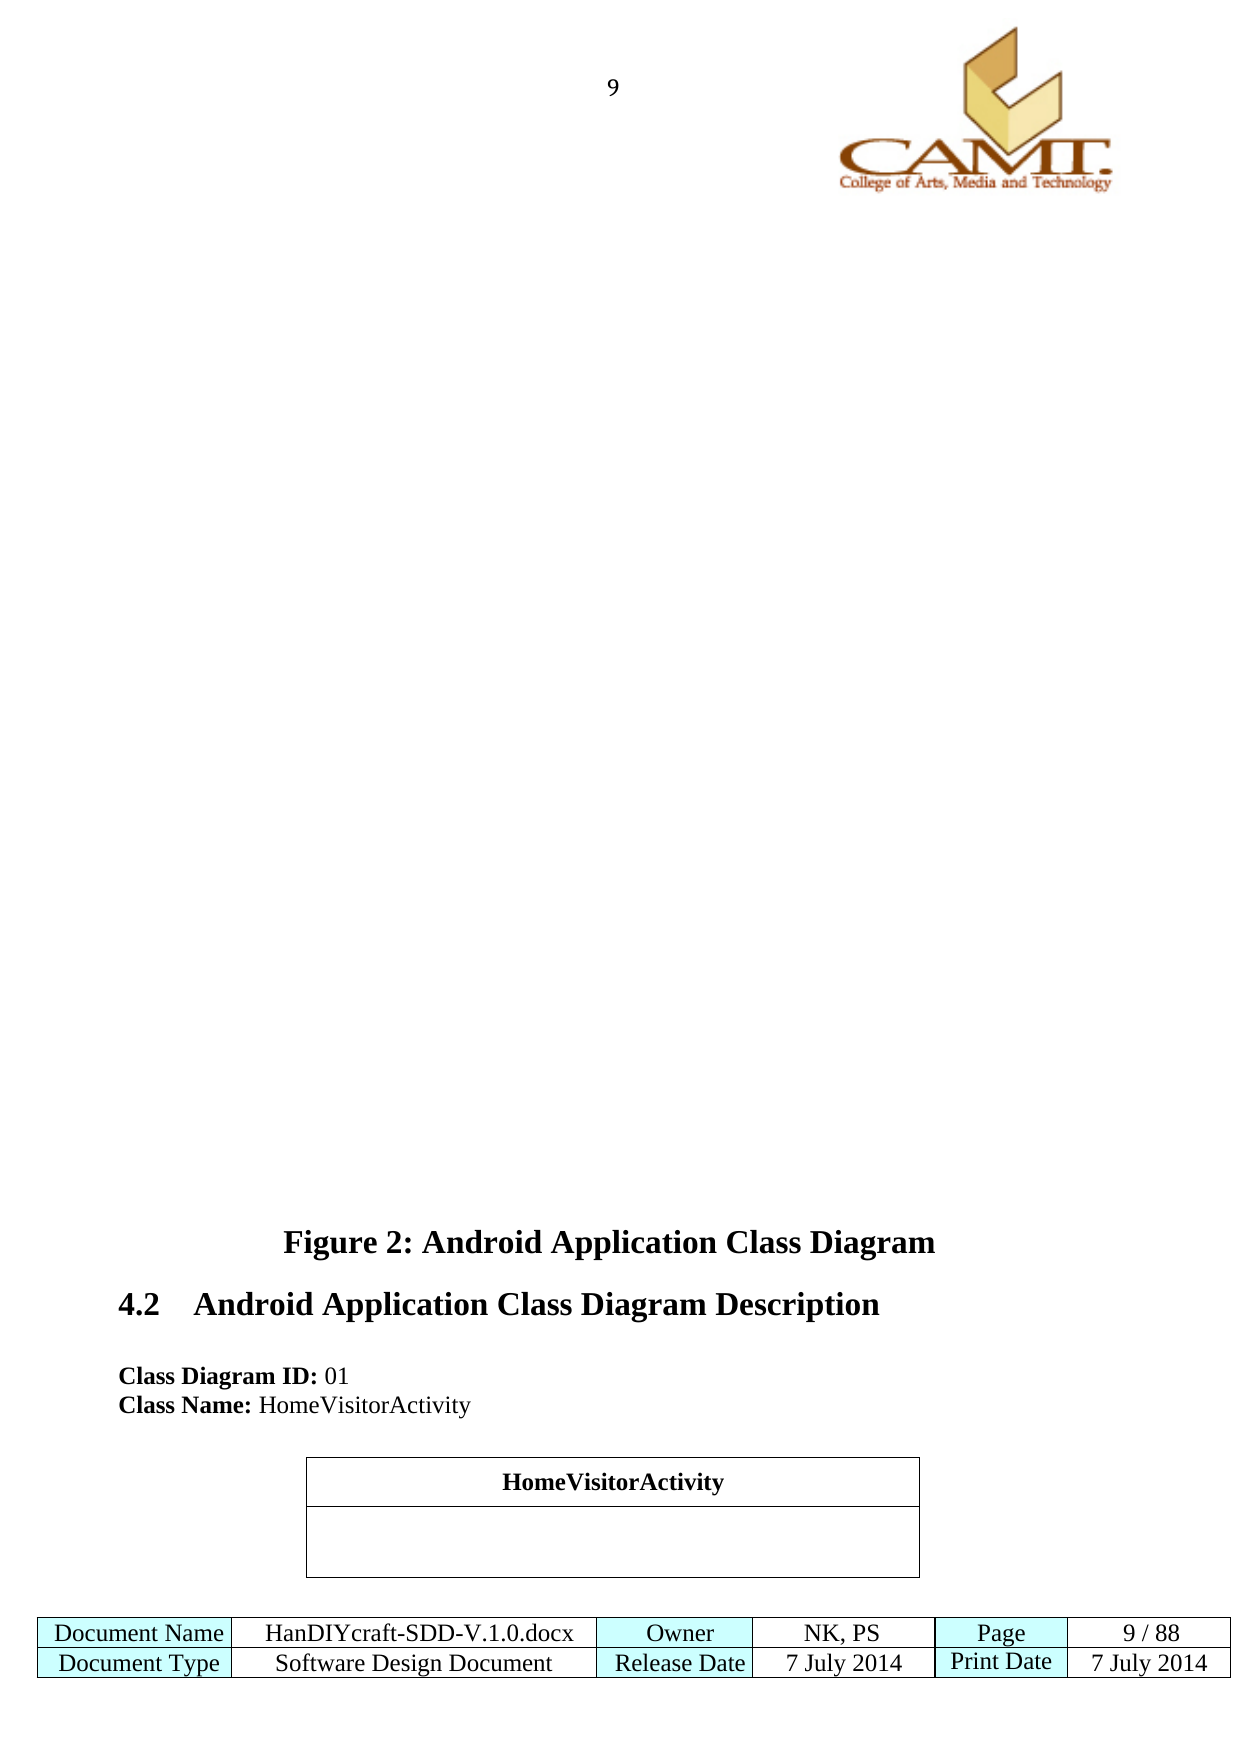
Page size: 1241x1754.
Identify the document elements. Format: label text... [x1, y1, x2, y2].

table_header HomeVisitorActivity [307, 1458, 919, 1506]
text Class Name: HomeVisitorActivity [118, 1390, 1108, 1419]
picture [755, 18, 1221, 207]
table_cell [307, 1507, 919, 1577]
list Android Application Class Diagram Description [118, 1284, 1108, 1323]
text Class Diagram ID: 01 [118, 1361, 1108, 1390]
